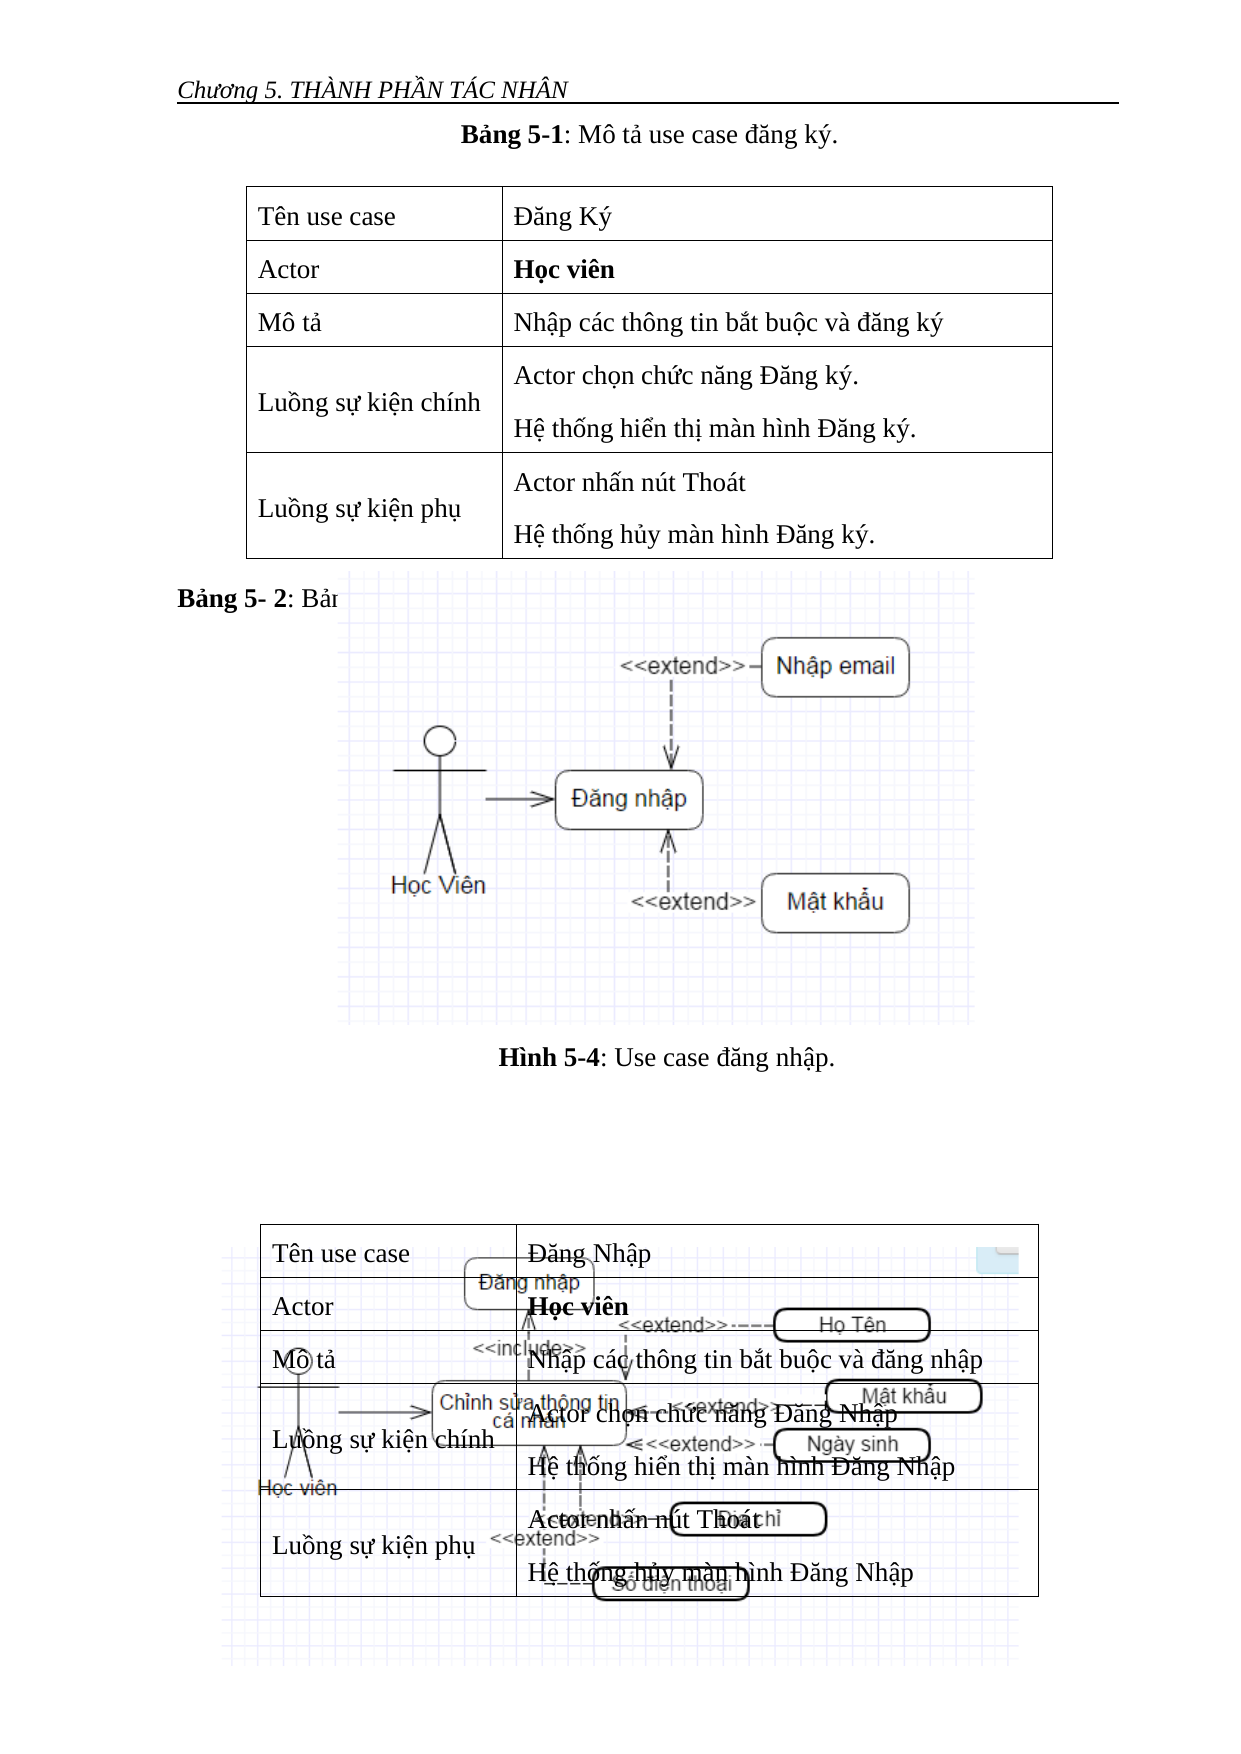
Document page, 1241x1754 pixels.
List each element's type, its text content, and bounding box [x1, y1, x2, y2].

table_cell Mô tả [247, 294, 502, 346]
table_cell Nhập các thông tin bắt buộc và đăng ký [503, 294, 1052, 346]
table_cell Luồng sự kiện phụ [261, 1490, 516, 1596]
table_cell Luồng sự kiện chính [261, 1384, 516, 1489]
table_cell Học viên [517, 1278, 1038, 1330]
table_header Đăng Ký [503, 187, 1052, 239]
picture [337, 571, 975, 1025]
table_cell Luồng sự kiện phụ [247, 453, 502, 558]
table_cell Actor [261, 1278, 516, 1330]
table_cell Mô tả [261, 1331, 516, 1383]
table_header Đăng Nhập [517, 1225, 1038, 1277]
table_cell Nhập các thông tin bắt buộc và đăng nhập [517, 1331, 1038, 1383]
table_header Tên use case [261, 1225, 516, 1277]
table_cell Học viên [503, 241, 1052, 293]
text Bảng 5-1: Mô tả use case đăng ký. [177, 118, 1122, 150]
table_cell Actor chọn chức năng Đăng Nhập Hệ thống hiển thị màn hình Đăng Nhập [517, 1384, 1038, 1489]
picture [221, 1247, 1019, 1666]
table_cell Luồng sự kiện chính [247, 347, 502, 452]
table_cell Actor [247, 241, 502, 293]
table_header Tên use case [247, 187, 502, 239]
table_cell Actor chọn chức năng Đăng ký. Hệ thống hiển thị màn hình Đăng ký. [503, 347, 1052, 452]
text Bảng 5- 2: Bảng mô tả use case đăng nhập. [177, 448, 1122, 613]
table_cell Actor nhấn nút Thoát Hệ thống hủy màn hình Đăng ký. [503, 453, 1052, 558]
table_cell Actor nhấn nút Thoát Hệ thống hủy màn hình Đăng Nhập [517, 1490, 1038, 1596]
